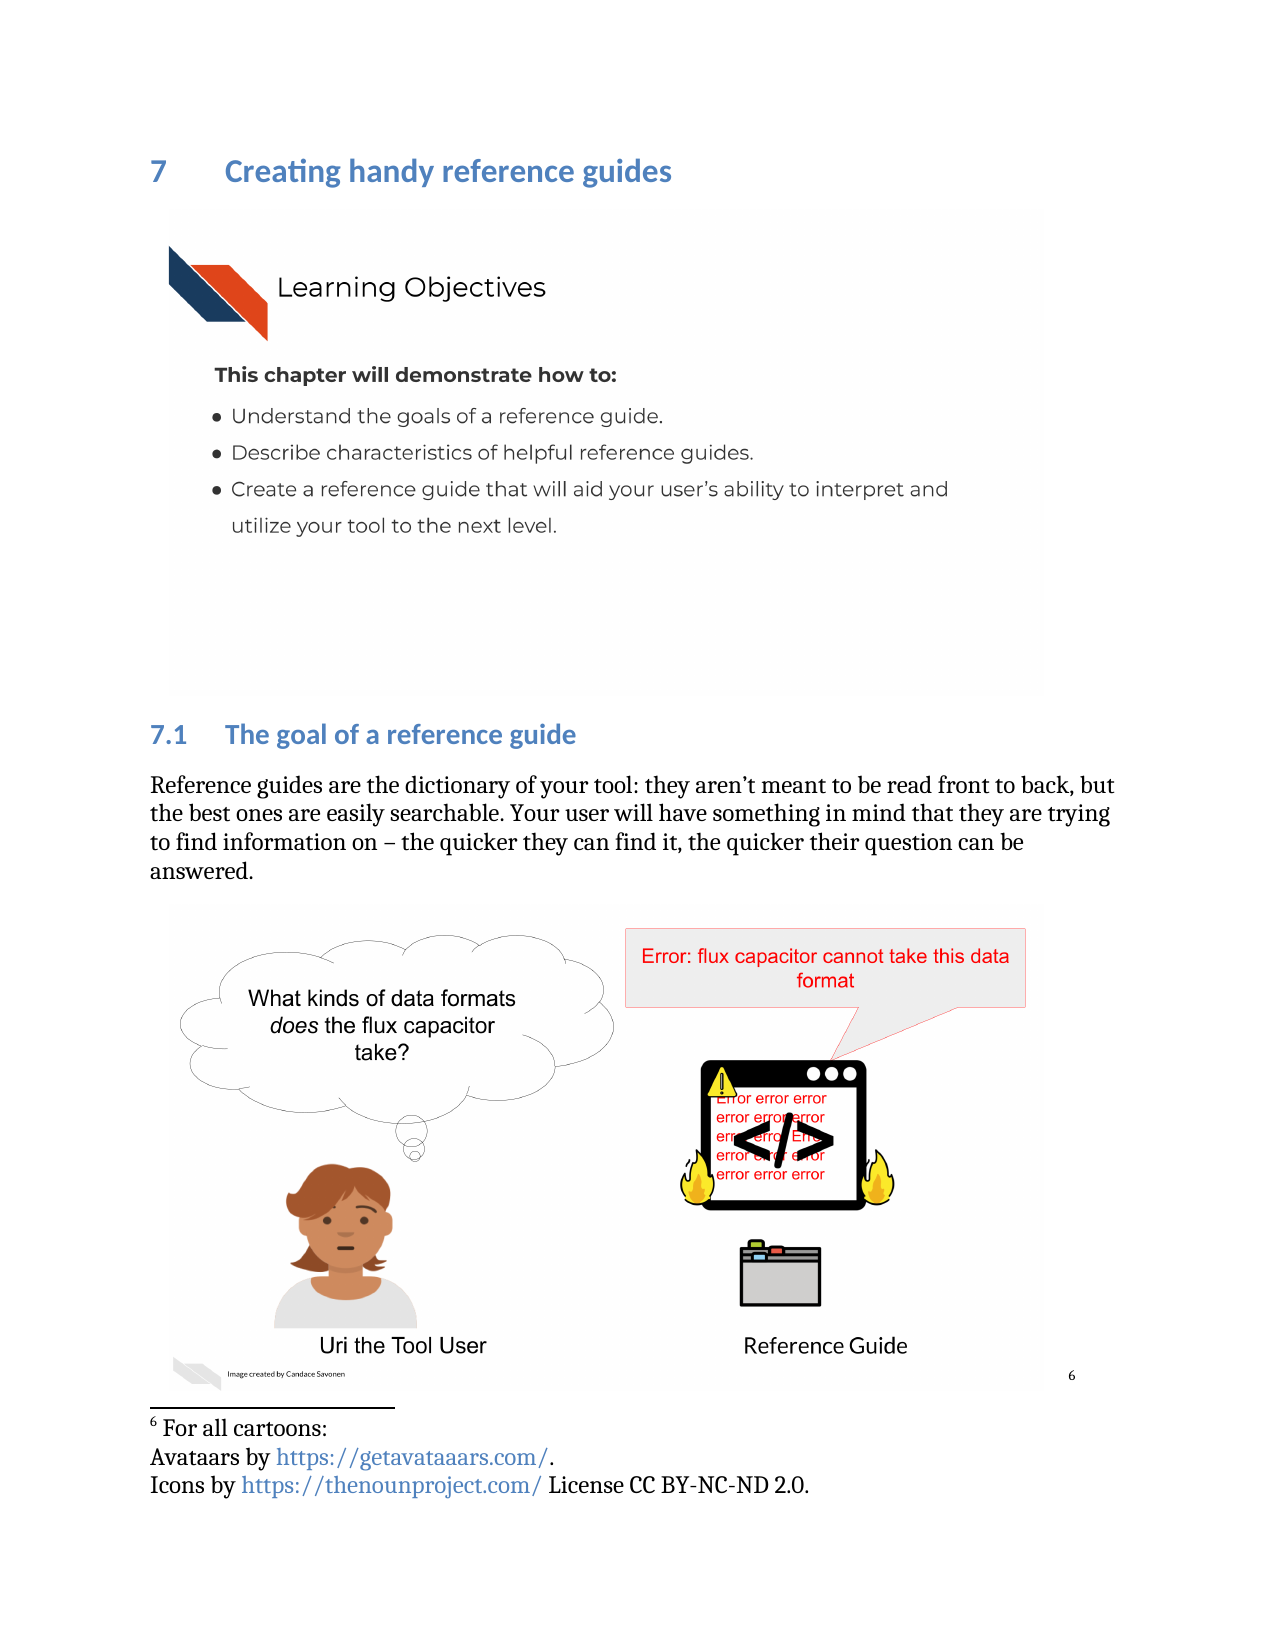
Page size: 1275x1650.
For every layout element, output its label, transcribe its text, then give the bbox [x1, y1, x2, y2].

text Reference guides are the dictionary of your tool: they aren’t meant to be read front to back, but the best ones are easily searchable. Your user will have something in mind that they are trying to find information on – the quicker they can find it, the quicker their question can be answered. [150, 771, 1125, 886]
picture [168, 209, 1044, 696]
subtitle 7.1 The goal of a reference guide [150, 716, 1125, 752]
picture [168, 904, 1044, 1391]
subtitle 7 Creating handy reference guides [150, 150, 1125, 191]
